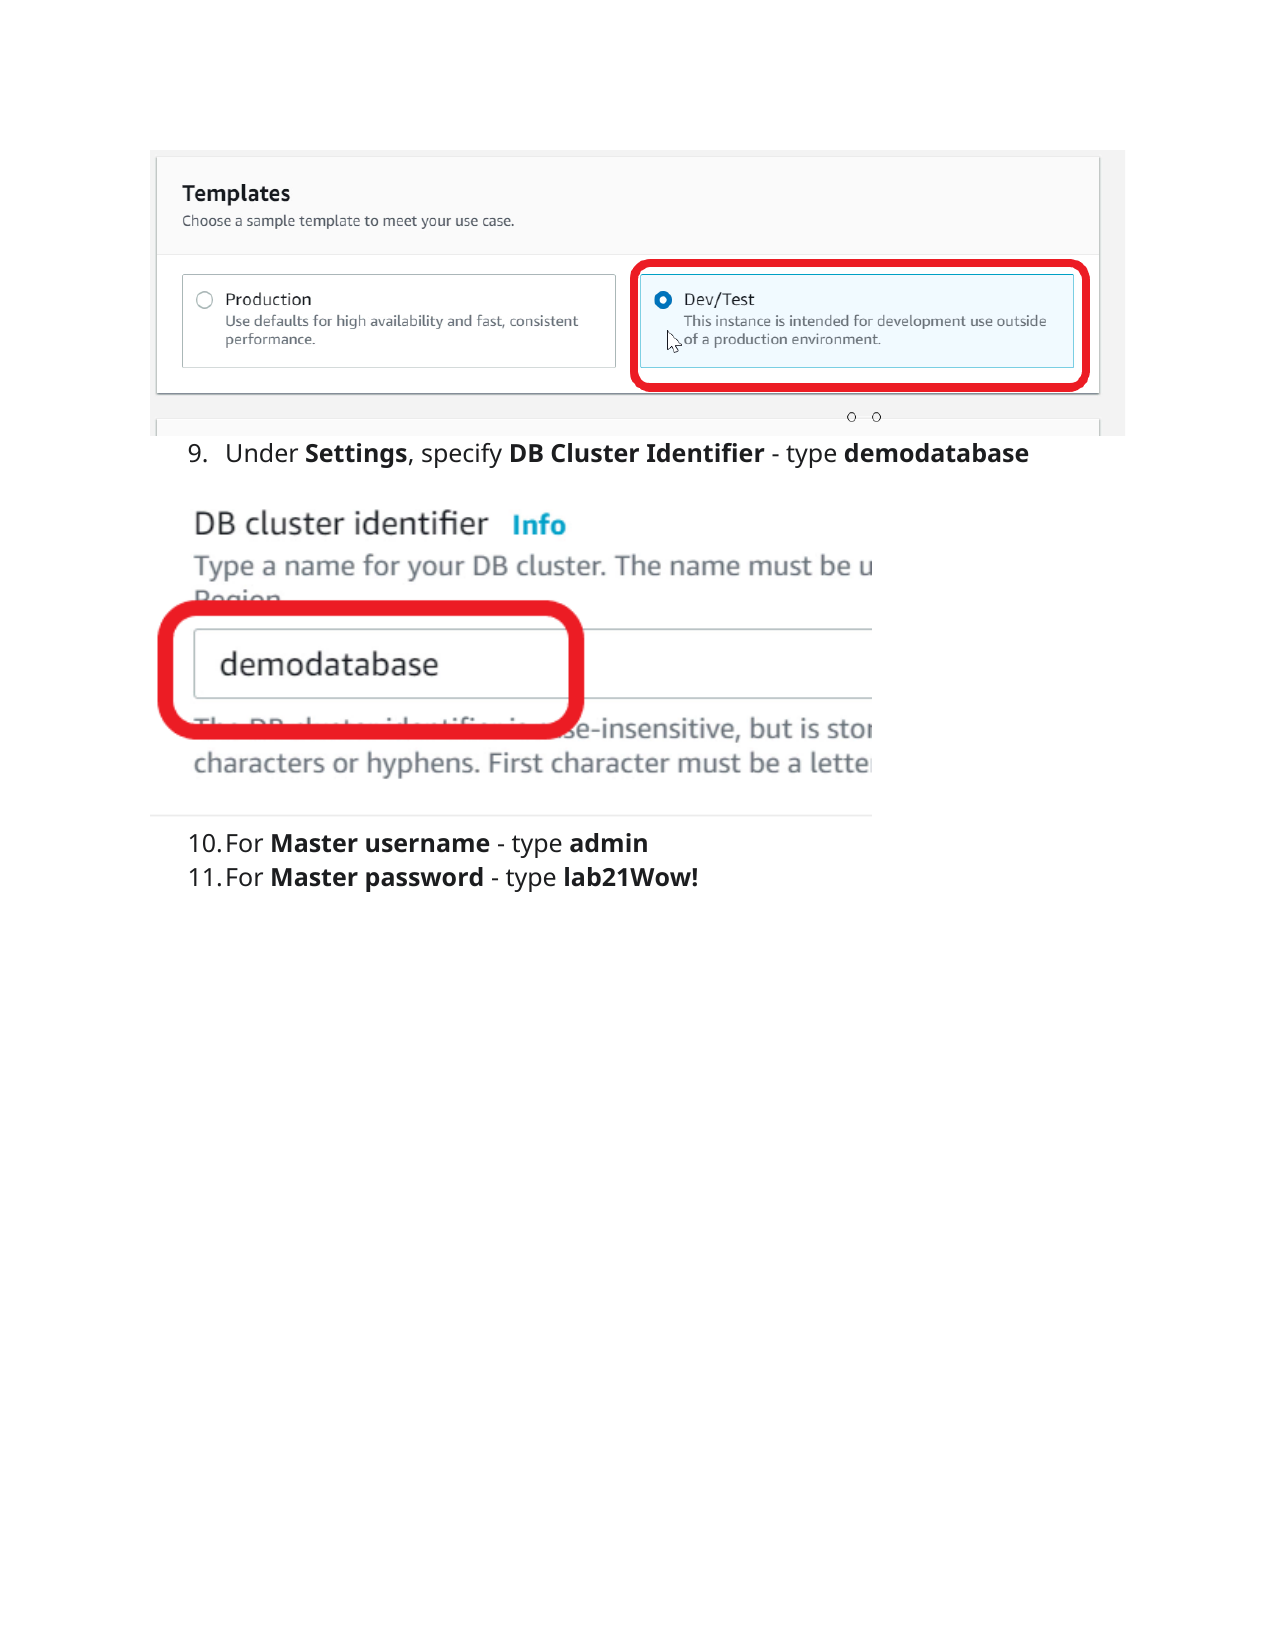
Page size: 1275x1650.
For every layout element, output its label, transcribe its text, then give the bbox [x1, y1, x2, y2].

list For Master username - type admin [187, 826, 1125, 860]
list For Master password - type lab21Wow! [187, 860, 1125, 894]
picture [150, 150, 1125, 436]
list Under Settings, specify DB Cluster Identifier - type demodatabase [187, 436, 1125, 469]
picture [150, 469, 872, 826]
